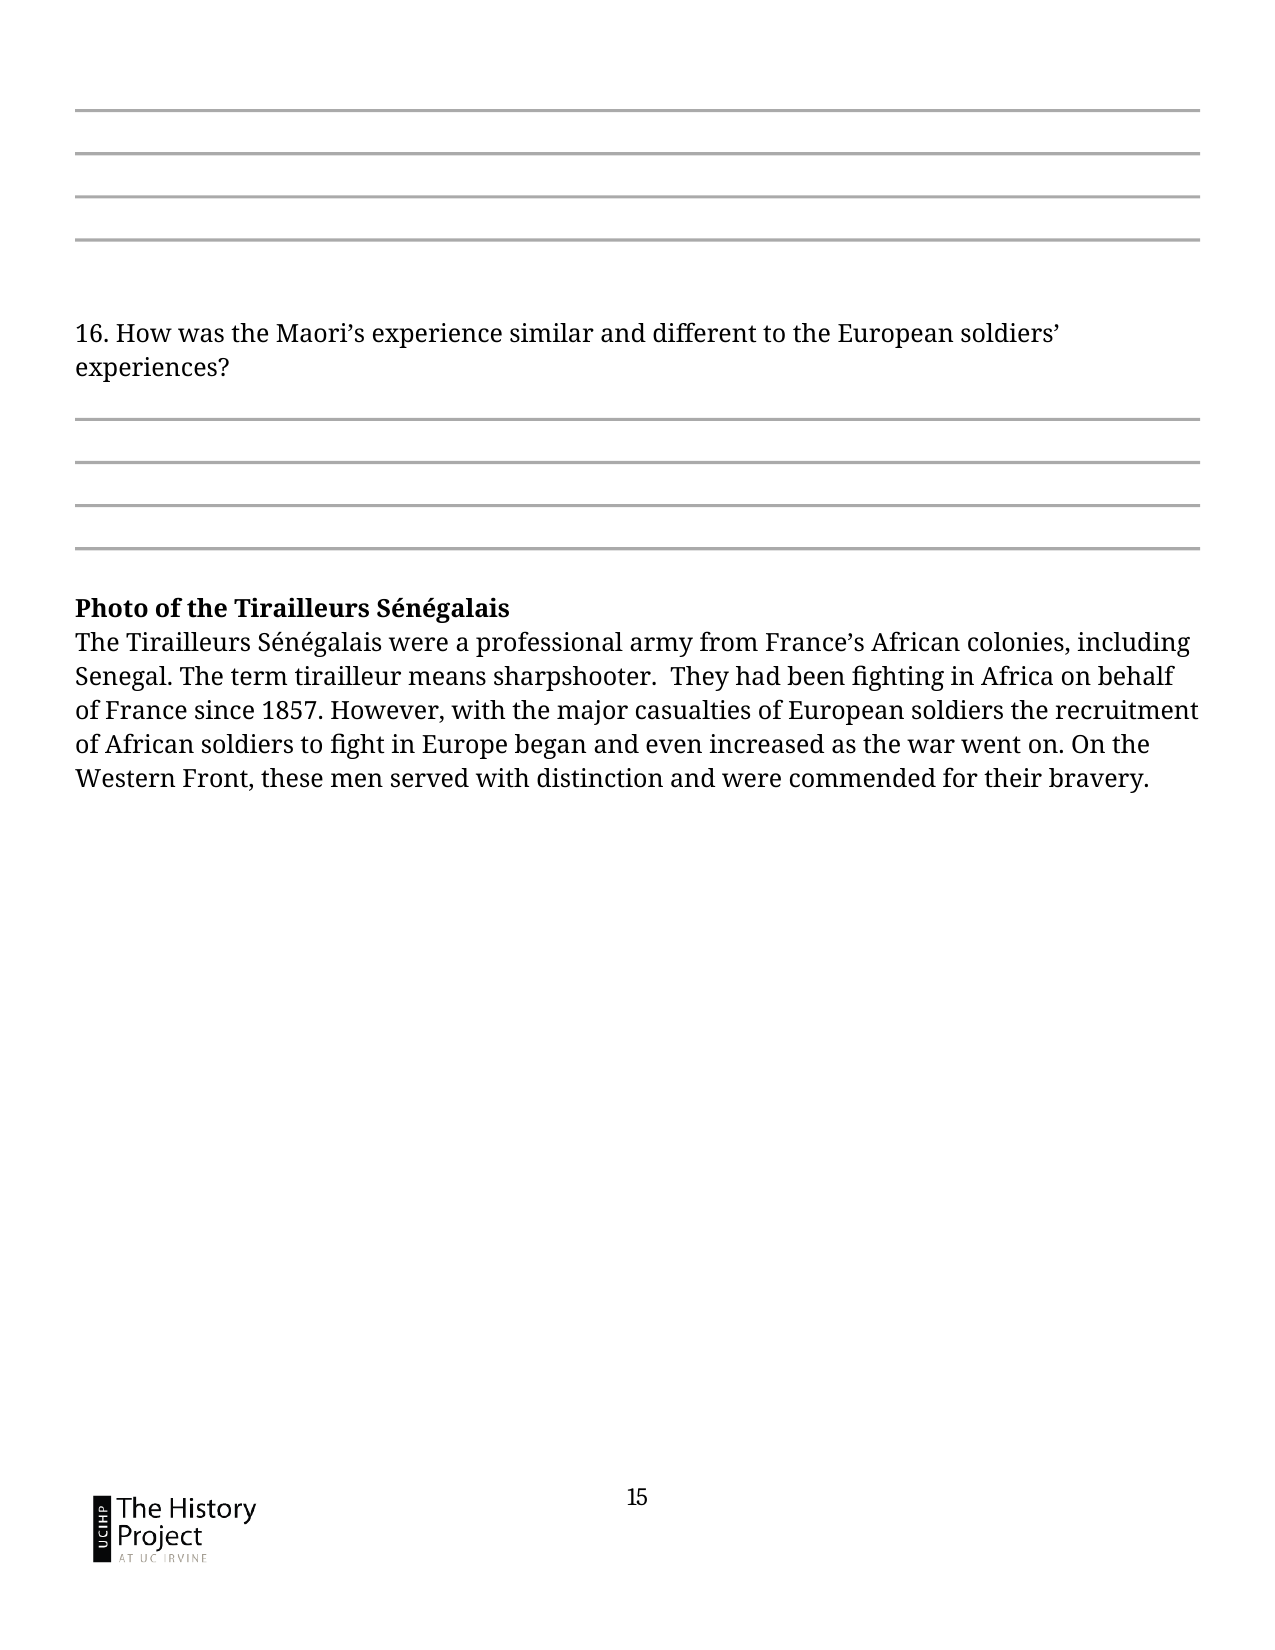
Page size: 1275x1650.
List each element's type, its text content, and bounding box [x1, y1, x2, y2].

text The Tirailleurs Sénégalais were a professional army from France’s African colonies, including Senegal. The term tirailleur means sharpshooter. They had been fighting in Africa on behalf of France since 1857. However, with the major casualties of European soldiers the recruitment of African soldiers to fight in Europe began and even increased as the war went on. On the Western Front, these men served with distinction and were commended for their bravery. [75, 624, 1200, 795]
text 16. How was the Maori’s experience similar and different to the European soldiers’ experiences? [75, 316, 1200, 384]
text Photo of the Tirailleurs Sénégalais [75, 590, 1200, 624]
picture [75, 1482, 271, 1575]
